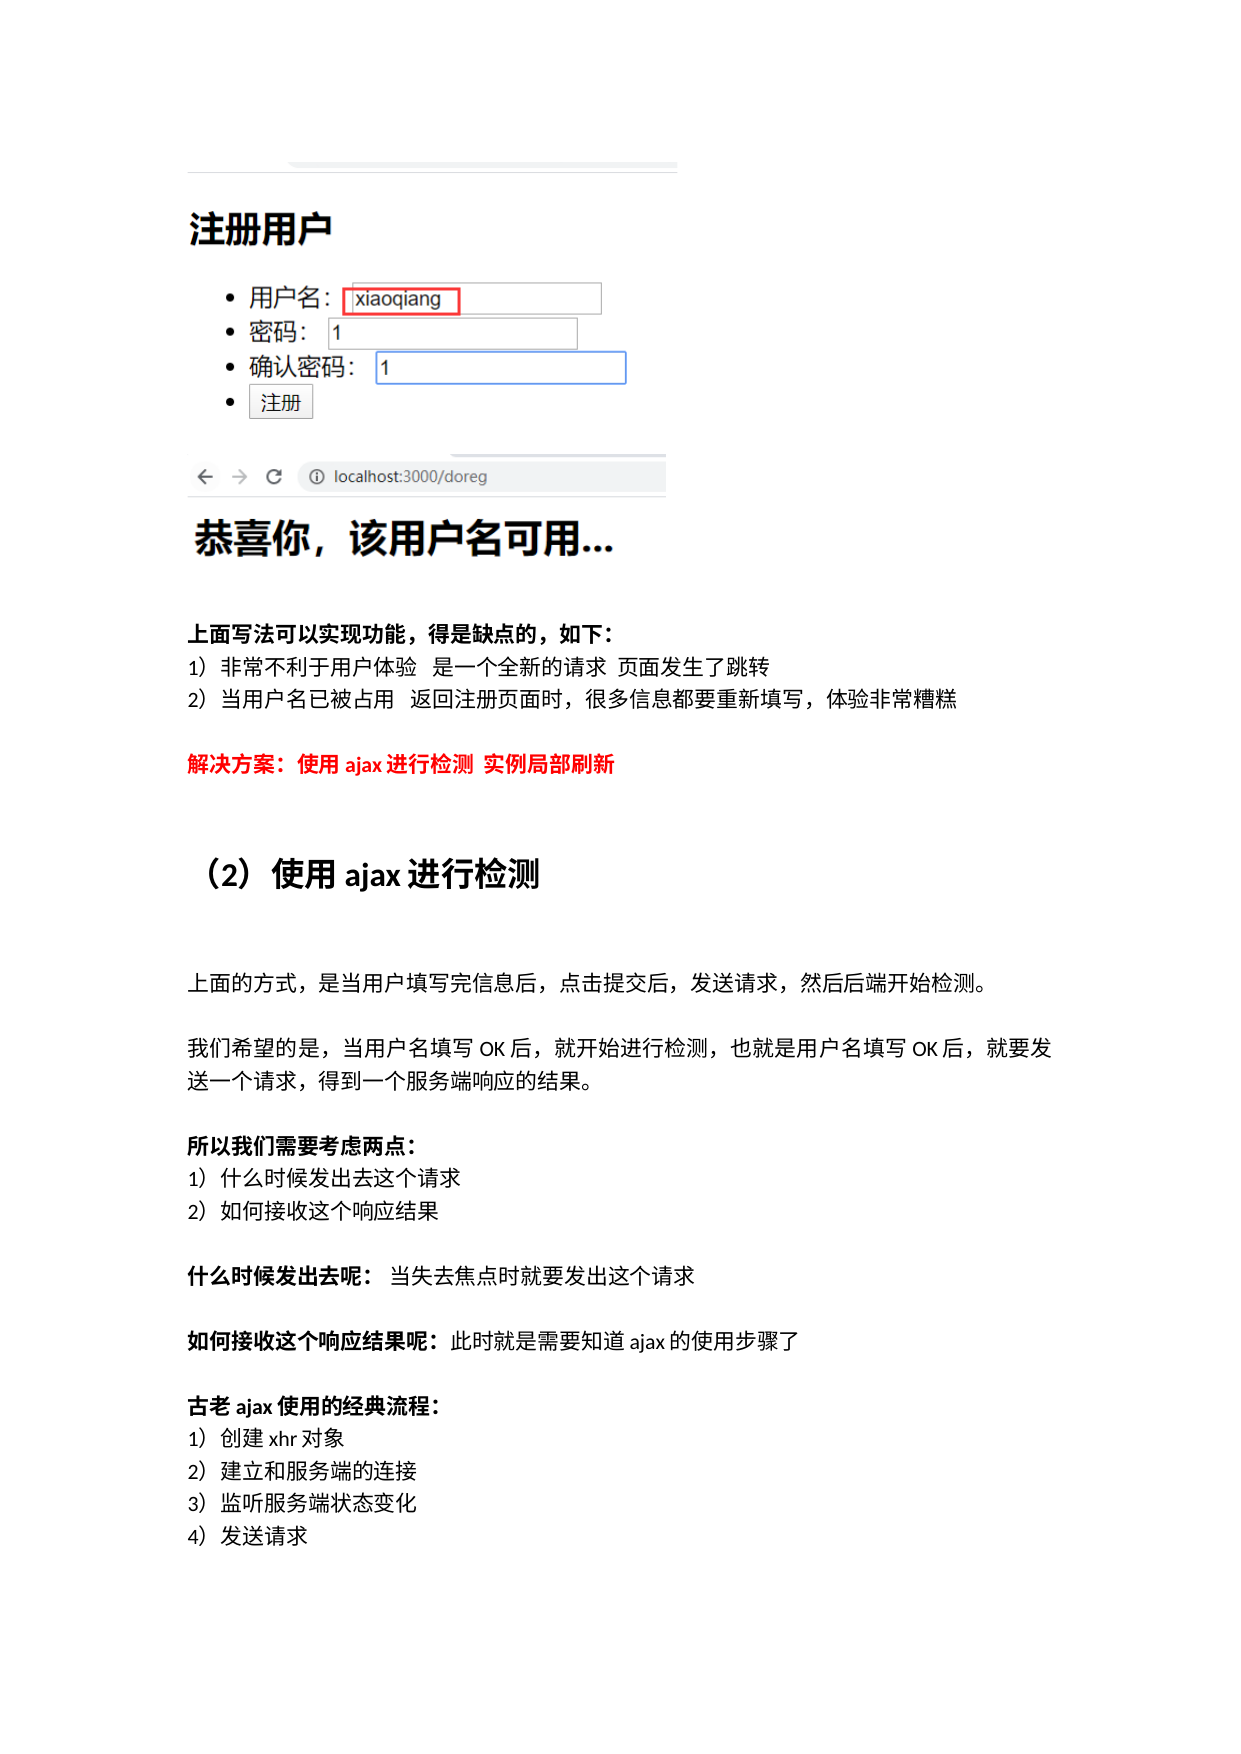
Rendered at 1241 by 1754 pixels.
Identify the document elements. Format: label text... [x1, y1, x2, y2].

text 上面写法可以实现功能，得是缺点的，如下： [187, 617, 1053, 649]
list 创建xhr对象 [187, 1421, 1053, 1453]
picture [187, 454, 666, 584]
list 监听服务端状态变化 [187, 1486, 1053, 1518]
text 我们希望的是，当用户名填写OK后，就开始进行检测，也就是用户名填写OK后，就要发送一个请求，得到一个服务端响应的结果。 [187, 1031, 1053, 1096]
text 所以我们需要考虑两点： 1）什么时候发出去这个请求 [187, 1128, 1053, 1193]
picture [187, 162, 678, 427]
list 如何接收这个响应结果呢：此时就是需要知道ajax的使用步骤了 [187, 1323, 1053, 1356]
list 2）如何接收这个响应结果 [187, 1193, 1053, 1226]
text 上面的方式，是当用户填写完信息后，点击提交后，发送请求，然后后端开始检测。 [187, 966, 1053, 998]
list 古老ajax使用的经典流程： [187, 1388, 1053, 1421]
list 建立和服务端的连接 [187, 1453, 1053, 1486]
list 非常不利于用户体验 是一个全新的请求 页面发生了跳转 [187, 649, 1053, 682]
list 什么时候发出去呢： 当失去焦点时就要发出这个请求 [187, 1258, 1053, 1291]
list 发送请求 [187, 1518, 1053, 1551]
subtitle 使用ajax进行检测 [187, 839, 1053, 904]
text 解决方案：使用ajax进行检测 实例局部刷新 [187, 747, 1053, 779]
list 当用户名已被占用 返回注册页面时，很多信息都要重新填写，体验非常糟糕 [187, 682, 1053, 714]
